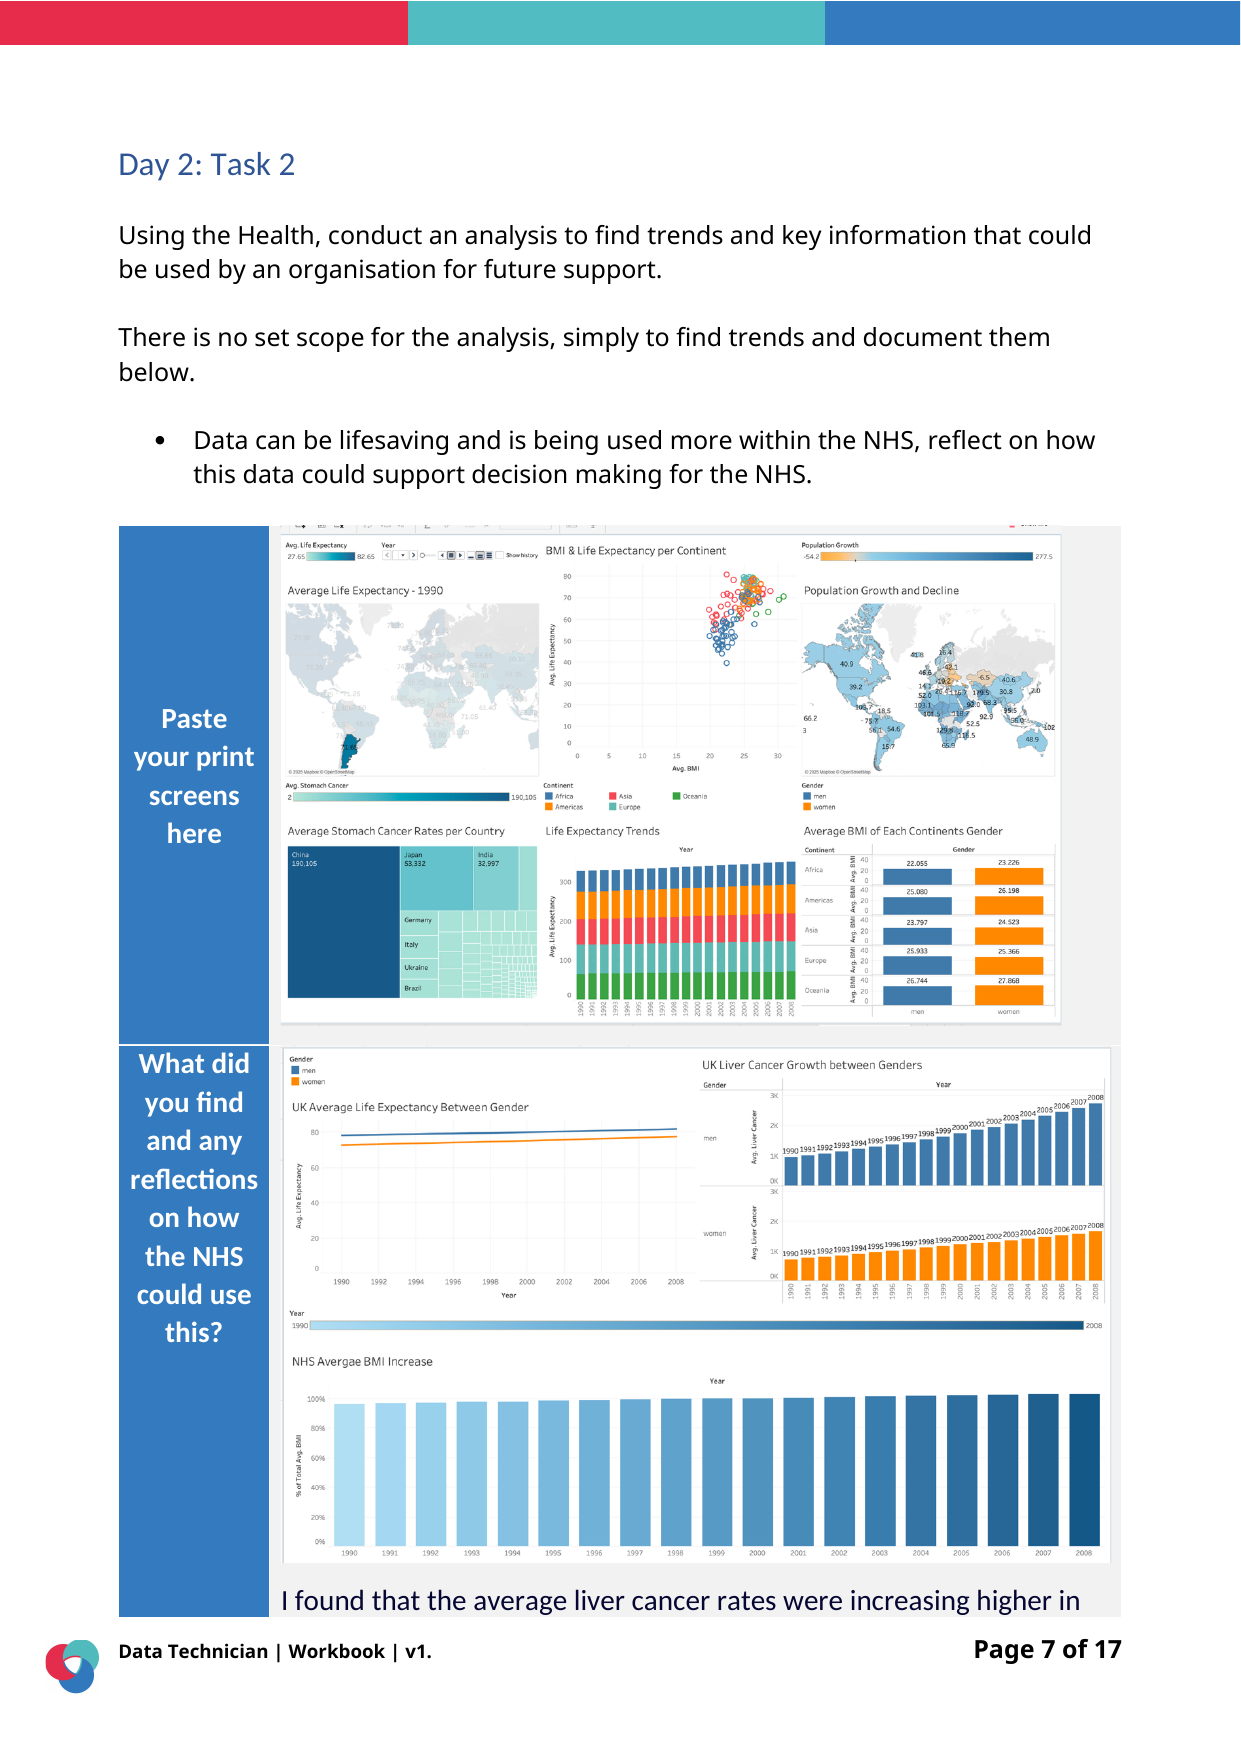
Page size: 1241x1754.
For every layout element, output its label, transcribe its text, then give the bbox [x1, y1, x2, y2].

list Data can be lifesaving and is being used more within the NHS, reflect on how this data could support decision making for the NHS. [156, 422, 1122, 490]
picture [45, 1640, 100, 1694]
picture [280, 525, 1062, 1026]
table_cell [270, 1046, 1121, 1617]
text There is no set scope for the analysis, simply to find trends and document them below. [118, 320, 1122, 388]
table_header Paste your print screens here [119, 526, 269, 1044]
picture [280, 1045, 1112, 1563]
text Using the Health, conduct an analysis to find trends and key information that could be used by an organisation for future support. [118, 218, 1122, 286]
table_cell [119, 1046, 269, 1617]
subtitle Day 2: Task 2 [118, 143, 1122, 184]
table_header [270, 526, 1121, 1044]
